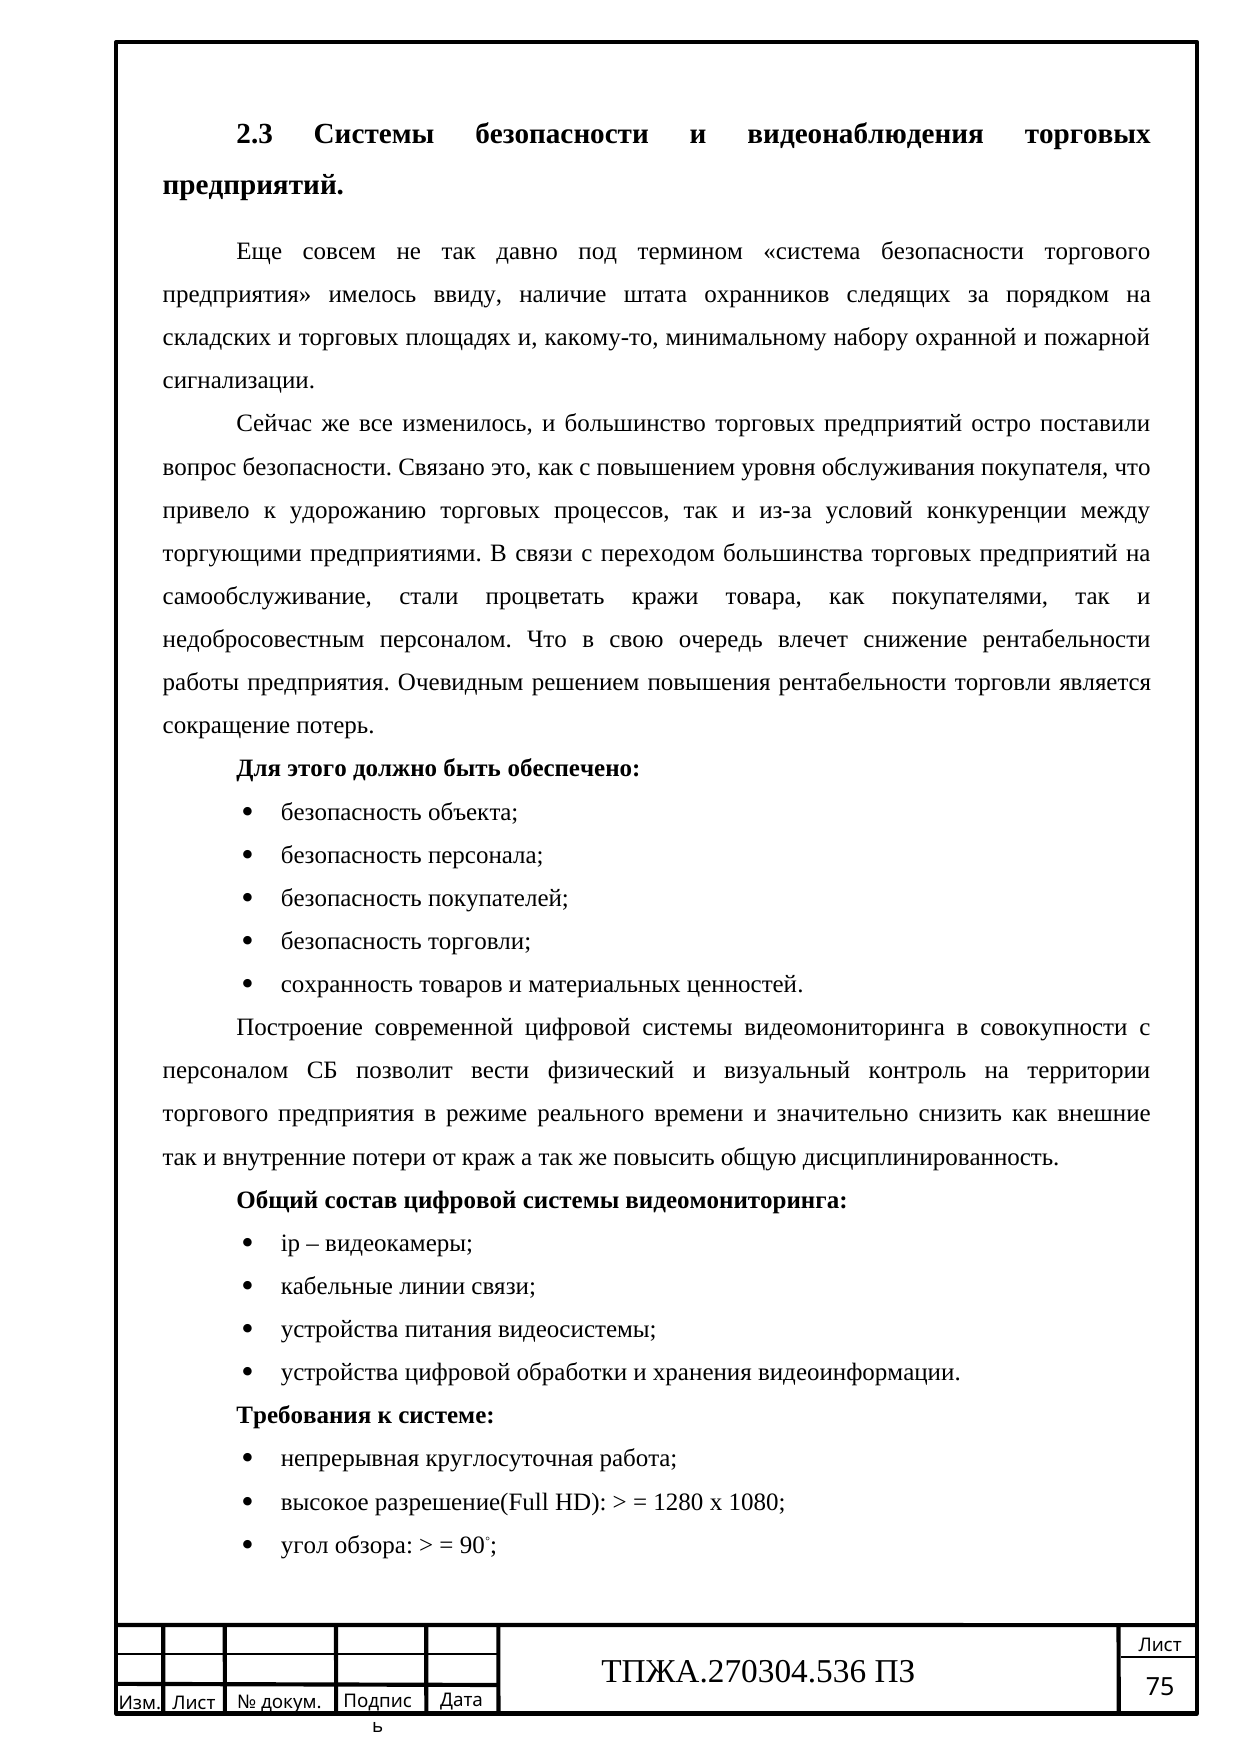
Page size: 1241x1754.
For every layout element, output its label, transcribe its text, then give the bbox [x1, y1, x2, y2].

list кабельные линии связи; [243, 1271, 1152, 1300]
list угол обзора: > = 90◦; [243, 1530, 1152, 1558]
list безопасность объекта; [243, 797, 1152, 825]
list непрерывная круглосуточная работа; [243, 1443, 1152, 1472]
list безопасность покупателей; [243, 883, 1152, 912]
text Требования к системе: [162, 1400, 1152, 1429]
list устройства питания видеосистемы; [243, 1314, 1152, 1343]
text Еще совсем не так давно под термином «система безопасности торгового предприятия» имелось ввиду, наличие штата охранников следящих за порядком на складских и торговых площадях и, какому-то, минимальному набору охранной и пожарной сигнализации. [162, 236, 1152, 394]
text Для этого должно быть обеспечено: [162, 753, 1152, 782]
text Сейчас же все изменилось, и большинство торговых предприятий остро поставили вопрос безопасности. Связано это, как с повышением уровня обслуживания покупателя, что привело к удорожанию торговых процессов, так и из-за условий конкуренции между торгующими предприятиями. В связи с переходом большинства торговых предприятий на самообслуживание, стали процветать кражи товара, как покупателями, так и недобросовестным персоналом. Что в свою очередь влечет снижение рентабельности работы предприятия. Очевидным решением повышения рентабельности торговли является сокращение потерь. [162, 408, 1152, 739]
list устройства цифровой обработки и хранения видеоинформации. [243, 1357, 1152, 1386]
list сохранность товаров и материальных ценностей. [243, 969, 1152, 998]
text Общий состав цифровой системы видеомониторинга: [162, 1185, 1152, 1213]
list ip – видеокамеры; [243, 1228, 1152, 1257]
list безопасность персонала; [243, 840, 1152, 868]
subtitle 2.3 Системы безопасности и видеонаблюдения торговых предприятий. [162, 117, 1152, 200]
text Построение современной цифровой системы видеомониторинга в совокупности с персоналом СБ позволит вести физический и визуальный контроль на территории торгового предприятия в режиме реального времени и значительно снизить как внешние так и внутренние потери от краж а так же повысить общую дисциплинированность. [162, 1012, 1152, 1170]
list высокое разрешение(Full HD): > = 1280 x 1080; [243, 1487, 1152, 1515]
list безопасность торговли; [243, 926, 1152, 955]
